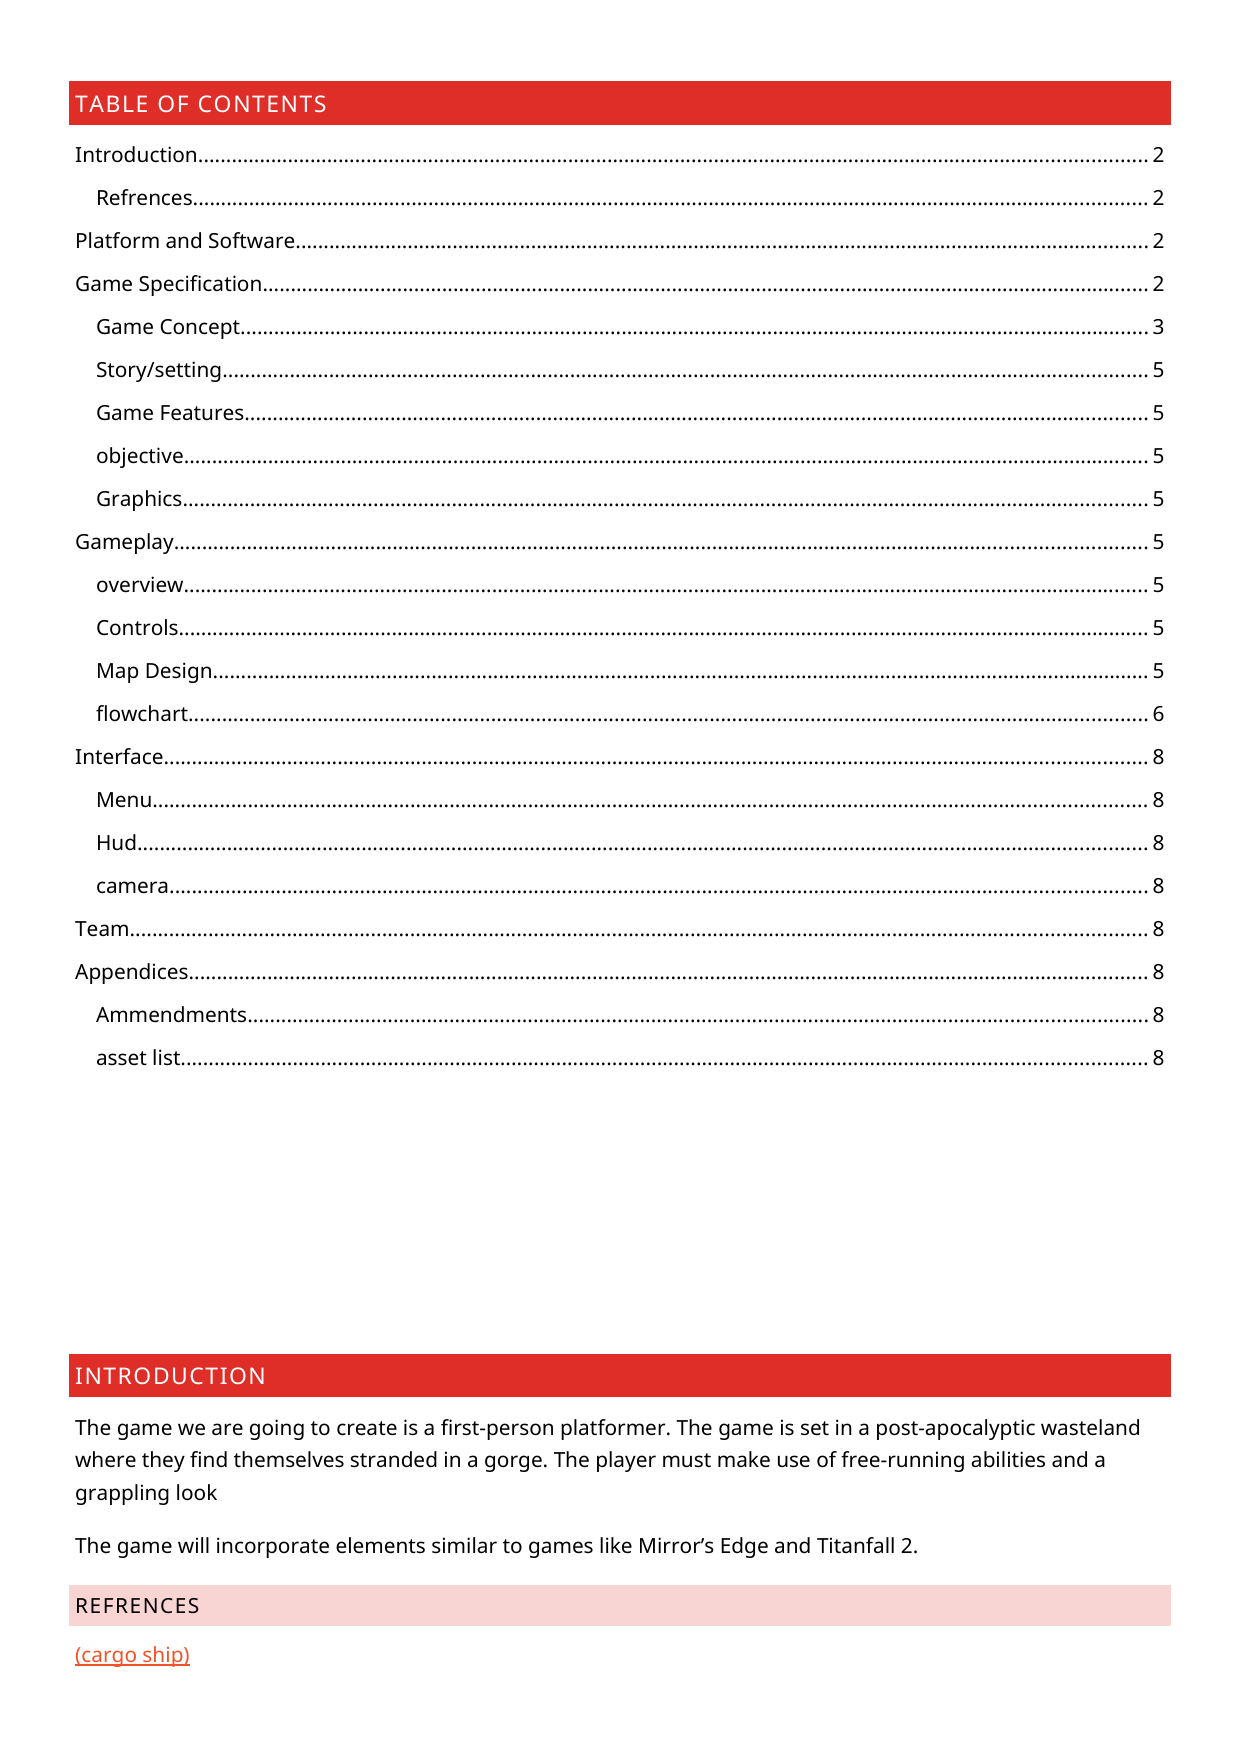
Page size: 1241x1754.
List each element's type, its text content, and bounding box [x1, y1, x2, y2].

subtitle Introduction [75, 1360, 1165, 1391]
text The game we are going to create is a first-person platformer. The game is set in a post-apocalyptic wasteland where they find themselves stranded in a gorge. The player must make use of free-running abilities and a grappling look [75, 1413, 1165, 1506]
text (cargo ship) [75, 1640, 1165, 1669]
text The game will incorporate elements similar to games like Mirror’s Edge and Titanfall 2. [75, 1531, 1165, 1560]
subtitle Refrences [75, 1591, 1165, 1619]
